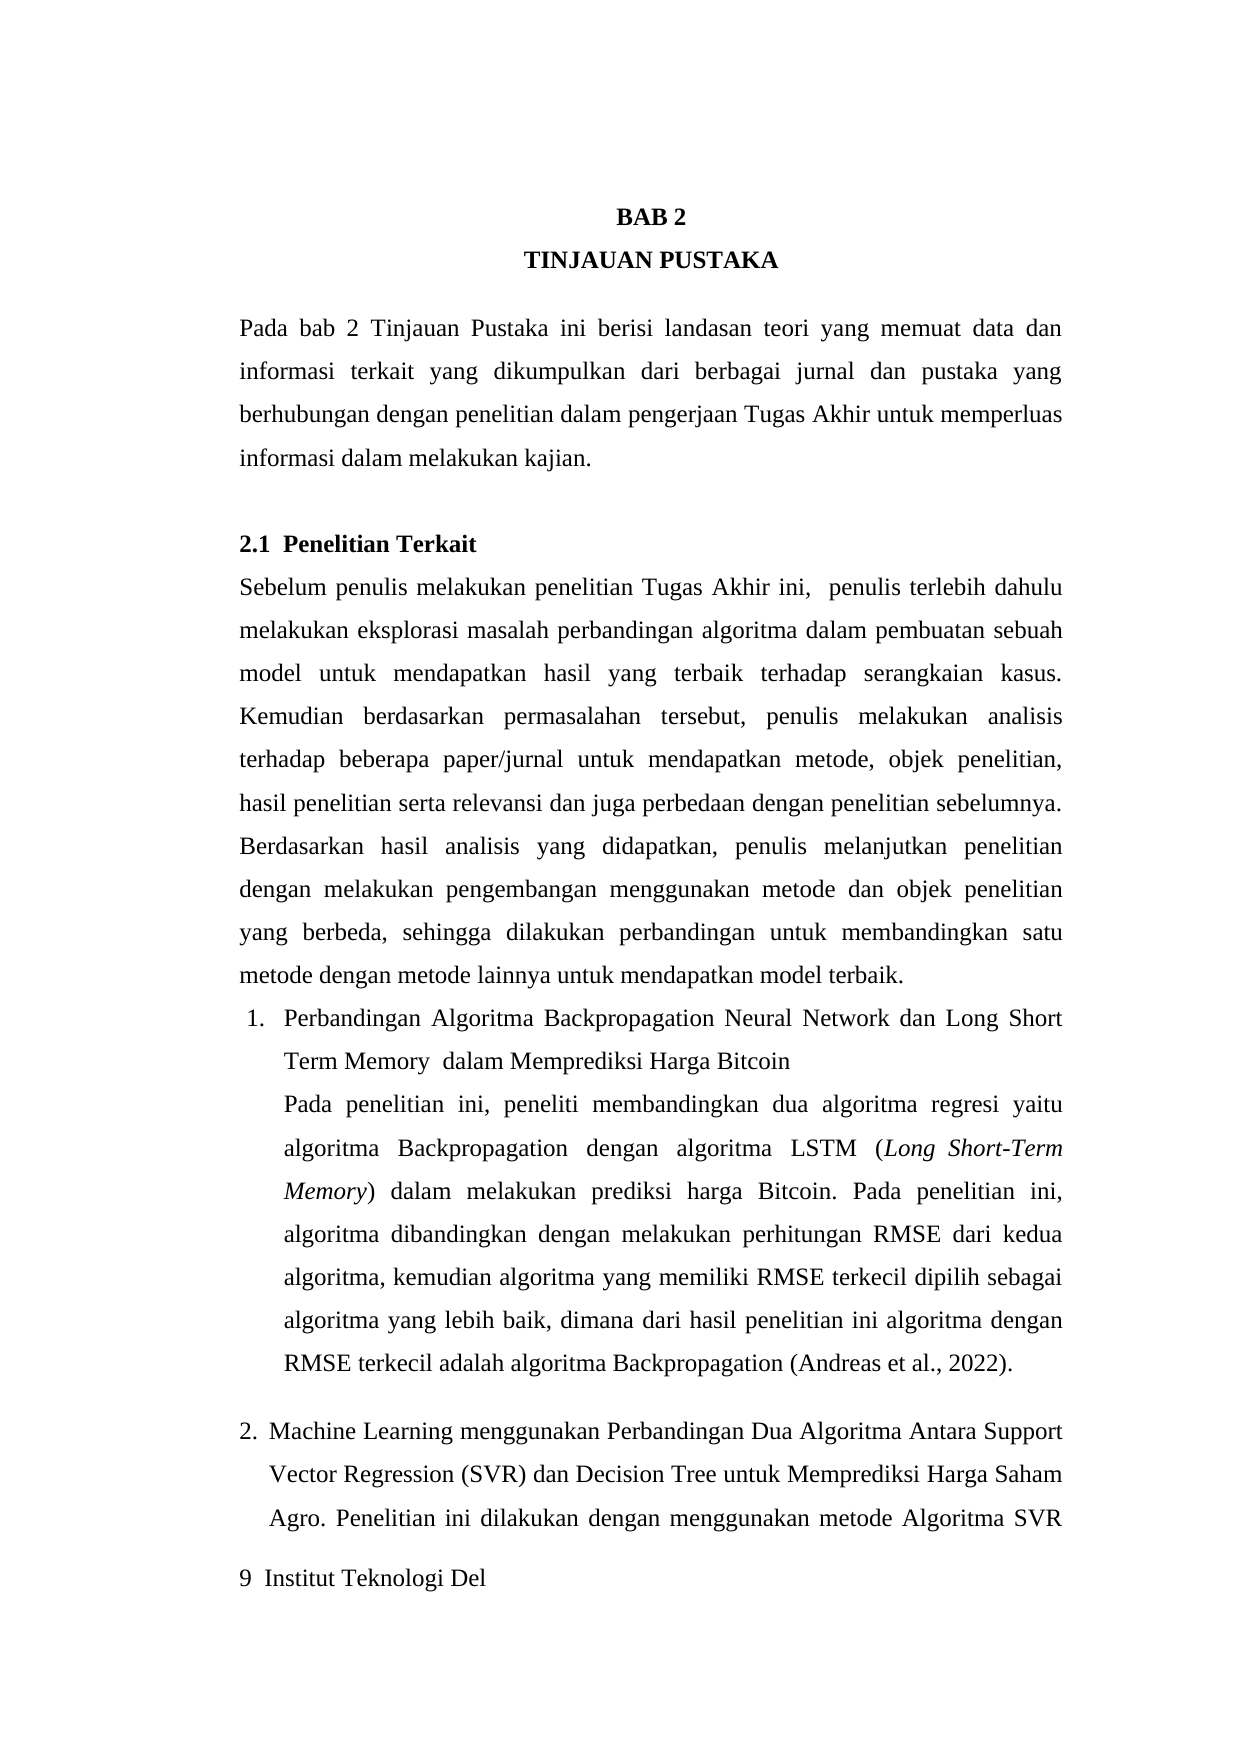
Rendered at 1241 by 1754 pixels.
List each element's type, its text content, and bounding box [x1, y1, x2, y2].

text Pada penelitian ini, peneliti membandingkan dua algoritma regresi yaitu algoritma Backpropagation dengan algoritma LSTM (LonggShort-Term Memory) dalam melakukan prediksi harga Bitcoin. Pada penelitian ini, algoritma dibandingkan dengan melakukan perhitungan RMSE dari kedua algoritma, kemudian algoritma yang memiliki RMSE terkecil dipilih sebagai algoritma yang lebih baik, dimana dari hasil penelitian ini algoritma dengan RMSE terkecil adalah algoritma Backpropagation (Andreas et al., 2022). [283, 1089, 1063, 1377]
subtitle 2.1 Penelitian Terkait [239, 529, 1063, 558]
list Perbandingan Algoritma Backpropagation Neural Network dan Long Short Term Memoryydalam Memprediksi Harga Bitcoinn [246, 1003, 1063, 1075]
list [239, 1416, 1063, 1531]
subtitle BAB 2 TINJAUAN PUSTAKA [239, 202, 1063, 274]
text Pada bab 2 Tinjauan Pustaka ini berisi landasan teori yang memuat data dan informasi terkait yang dikumpulkan dari berbagai jurnal dan pustaka yang berhubungan dengan penelitian dalam pengerjaan Tugas Akhir untuk memperluas informasi dalam melakukan kajian. [239, 313, 1063, 471]
text Sebelum penulis melakukan penelitian Tugas Akhir ini, penulis terlebih dahulu melakukan eksplorasi masalah perbandingan algoritma dalam pembuatan sebuah model untuk mendapatkan hasil yang terbaik terhadap serangkaian kasus. Kemudian berdasarkan permasalahan tersebut, penulis melakukan analisis terhadap beberapa paper/jurnal untuk mendapatkan metode, objek penelitian, hasil penelitian serta relevansi dan juga perbedaan dengan penelitian sebelumnya. Berdasarkan hasil analisis yang didapatkan, penulis melanjutkan penelitian dengan melakukan pengembangan menggunakan metode dan objek penelitian yang berbeda, sehingga dilakukan perbandingan untuk membandingkan satu metode dengan metode lainnya untuk mendapatkan model terbaik. [239, 572, 1063, 989]
